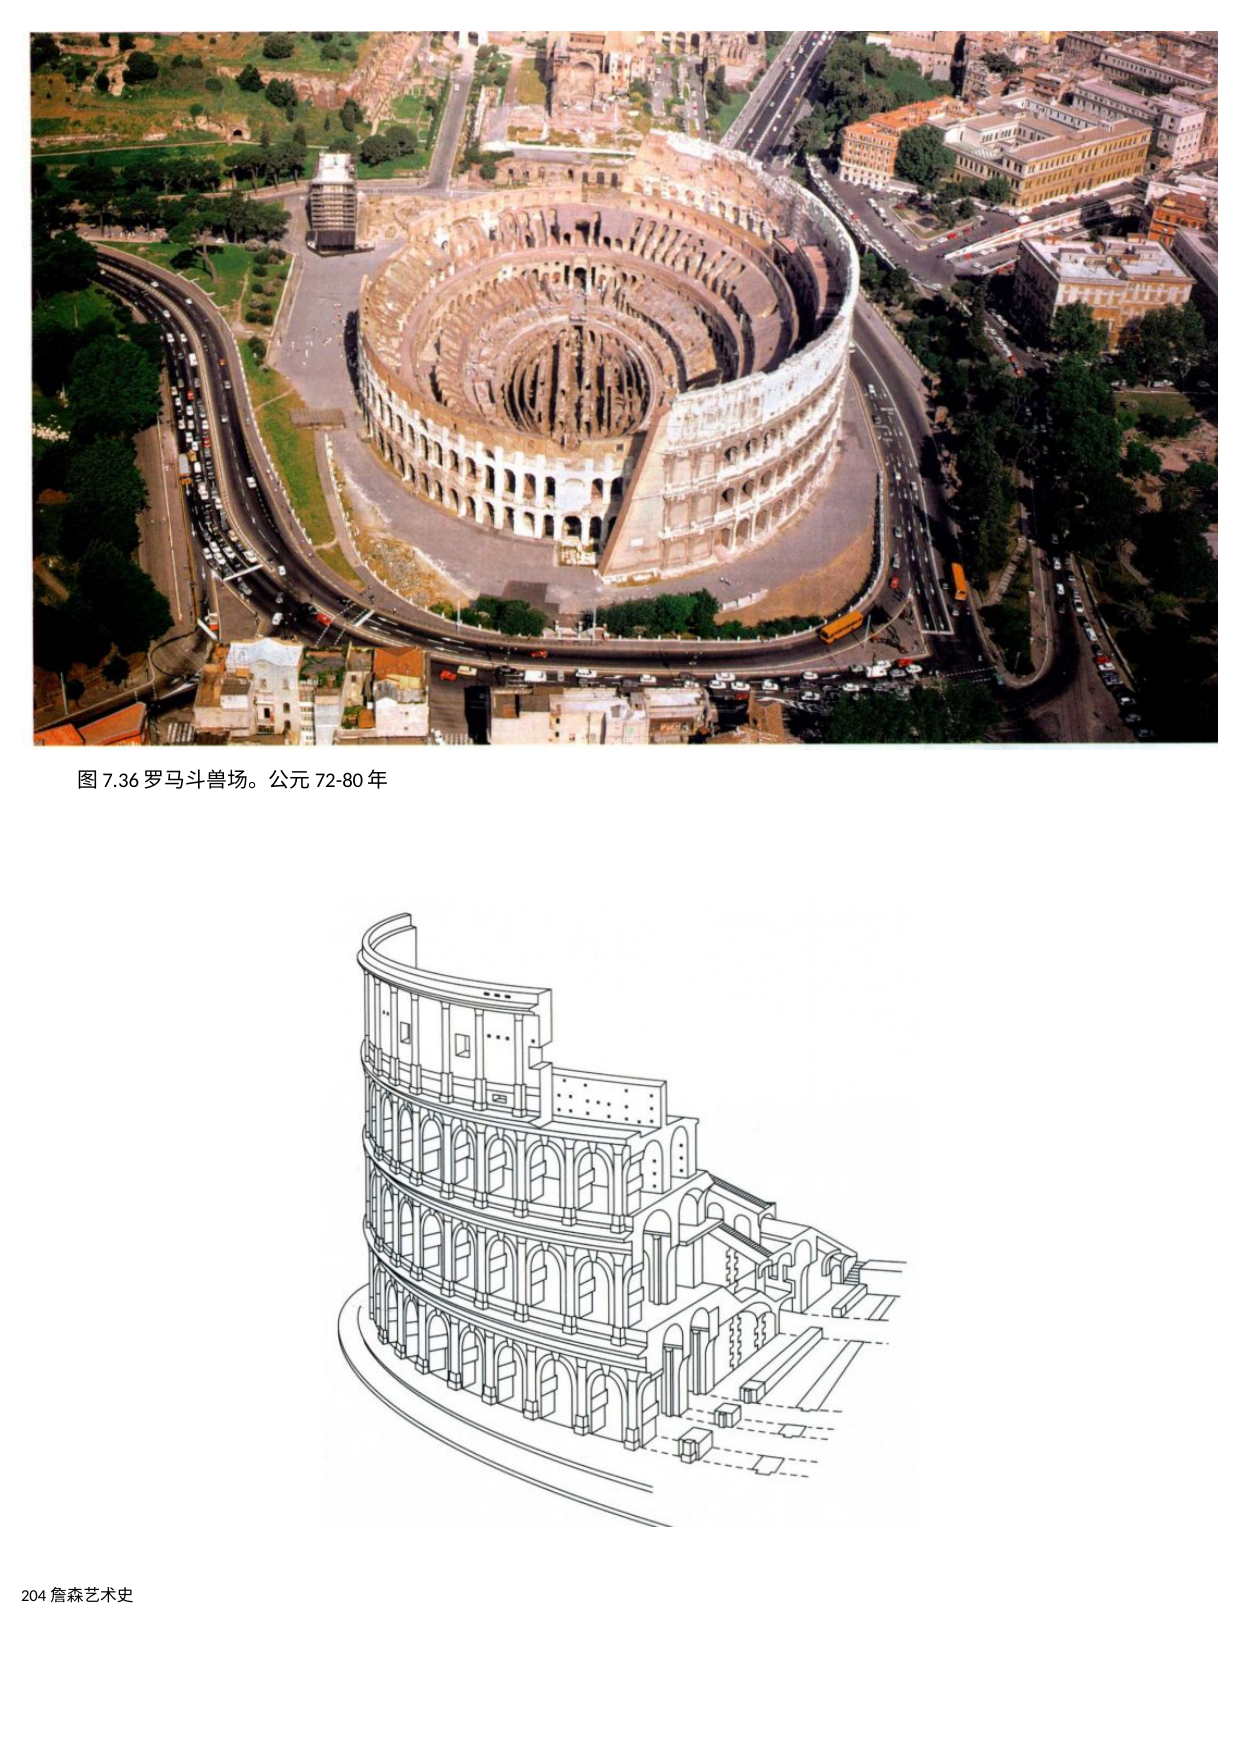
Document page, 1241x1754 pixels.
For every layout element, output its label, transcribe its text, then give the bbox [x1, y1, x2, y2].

picture [324, 900, 916, 1527]
text 图7.36 罗马斗兽场。公元72-80年 [21, 762, 1219, 794]
picture [22, 31, 1218, 750]
